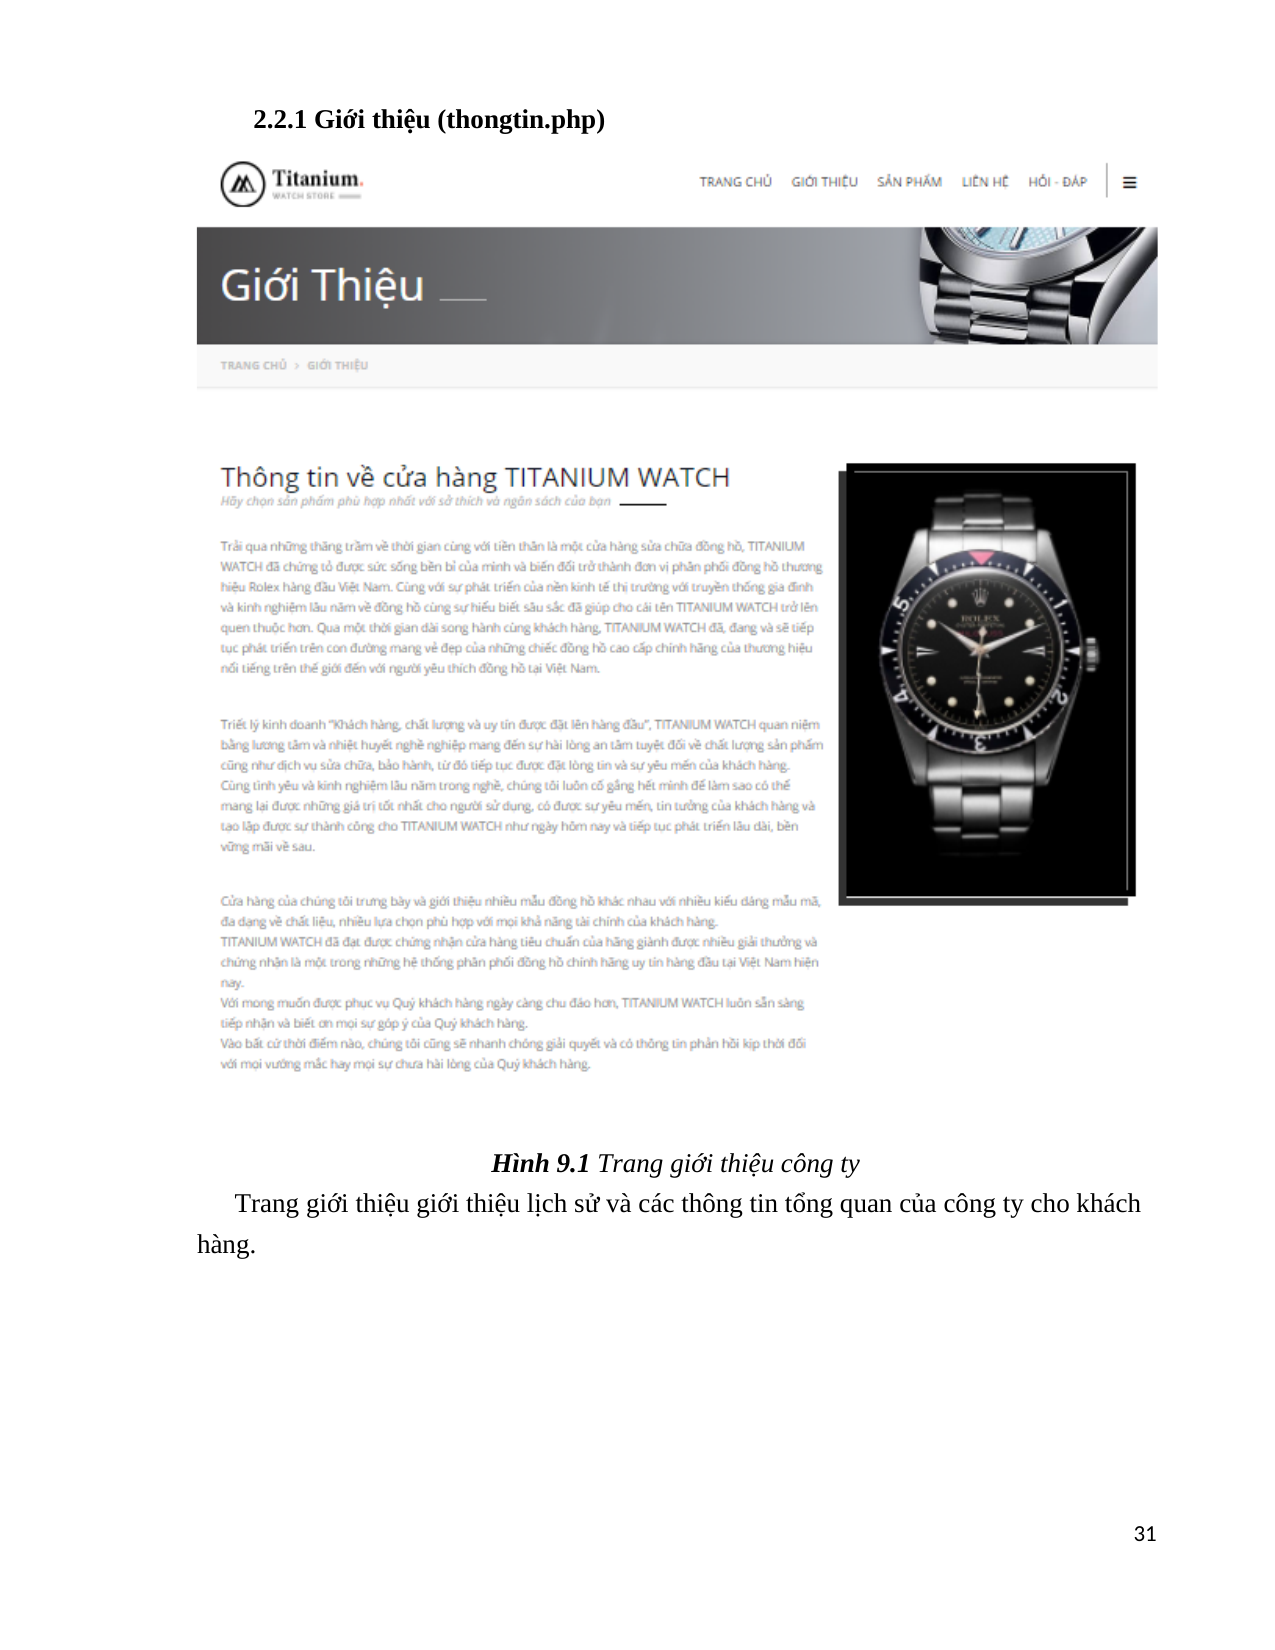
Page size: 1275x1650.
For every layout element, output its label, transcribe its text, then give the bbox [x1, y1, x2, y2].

list Trang giới thiệu giới thiệu lịch sử và các thông tin tổng quan của công ty cho khách hàng. [197, 1187, 1156, 1259]
list 2.2.1 Giới thiệu (thongtin.php) [253, 103, 1156, 134]
list Hình 9.1 Trang giới thiệu công ty [197, 1147, 1156, 1178]
picture [196, 143, 1158, 1139]
